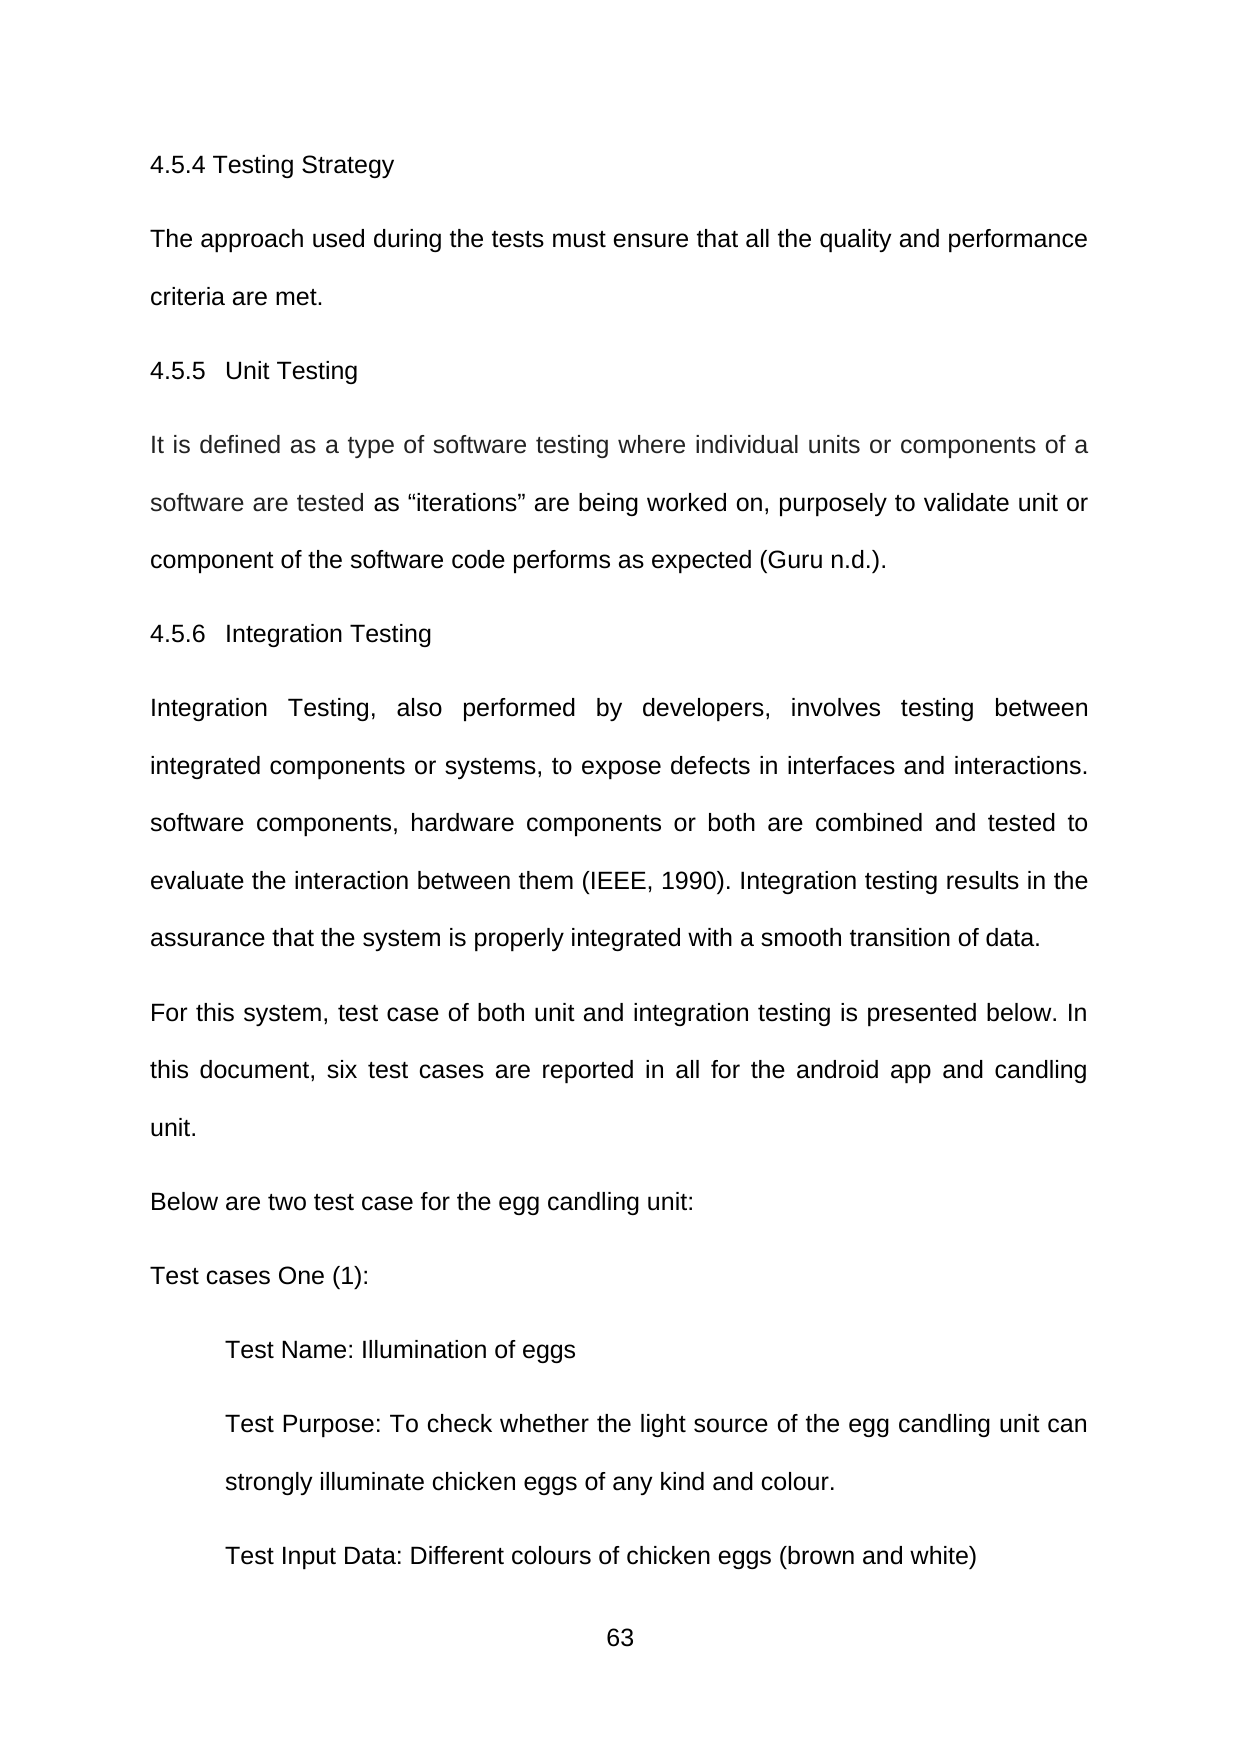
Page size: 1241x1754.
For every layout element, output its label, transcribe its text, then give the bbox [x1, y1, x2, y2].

text Test Name: Illumination of eggs [225, 1335, 1090, 1364]
subtitle 4.5.4 Testing Strategy [150, 150, 1090, 179]
text Test Purpose: To check whether the light source of the egg candling unit can strongly illuminate chicken eggs of any kind and colour. [225, 1409, 1090, 1495]
text The approach used during the tests must ensure that all the quality and performance criteria are met. [150, 224, 1090, 310]
text Integration Testing, also performed by developers, involves testing between integrated components or systems, to expose defects in interfaces and interactions. software components, hardware components or both are combined and tested to evaluate the interaction between them (IEEE, 1990). Integration testing results in the assurance that the system is properly integrated with a smooth transition of data. [150, 693, 1090, 952]
text Test cases One (1): [150, 1261, 1090, 1289]
subtitle 4.5.6 Integration Testing [150, 619, 1090, 648]
text For this system, test case of both unit and integration testing is presented below. In this document, six test cases are reported in all for the android app and candling unit. [150, 997, 1090, 1141]
subtitle 4.5.5 Unit Testing [150, 356, 1090, 384]
text Below are two test case for the egg candling unit: [150, 1187, 1090, 1215]
text Test Input Data: Different colours of chicken eggs (brown and white) [225, 1541, 1090, 1569]
text It is defined as a type of software testing where individual units or components of a software are tested as “iterations” are being worked on, purposely to validate unit or component of the software code performs as expected (Guru n.d.). [150, 459, 1090, 574]
